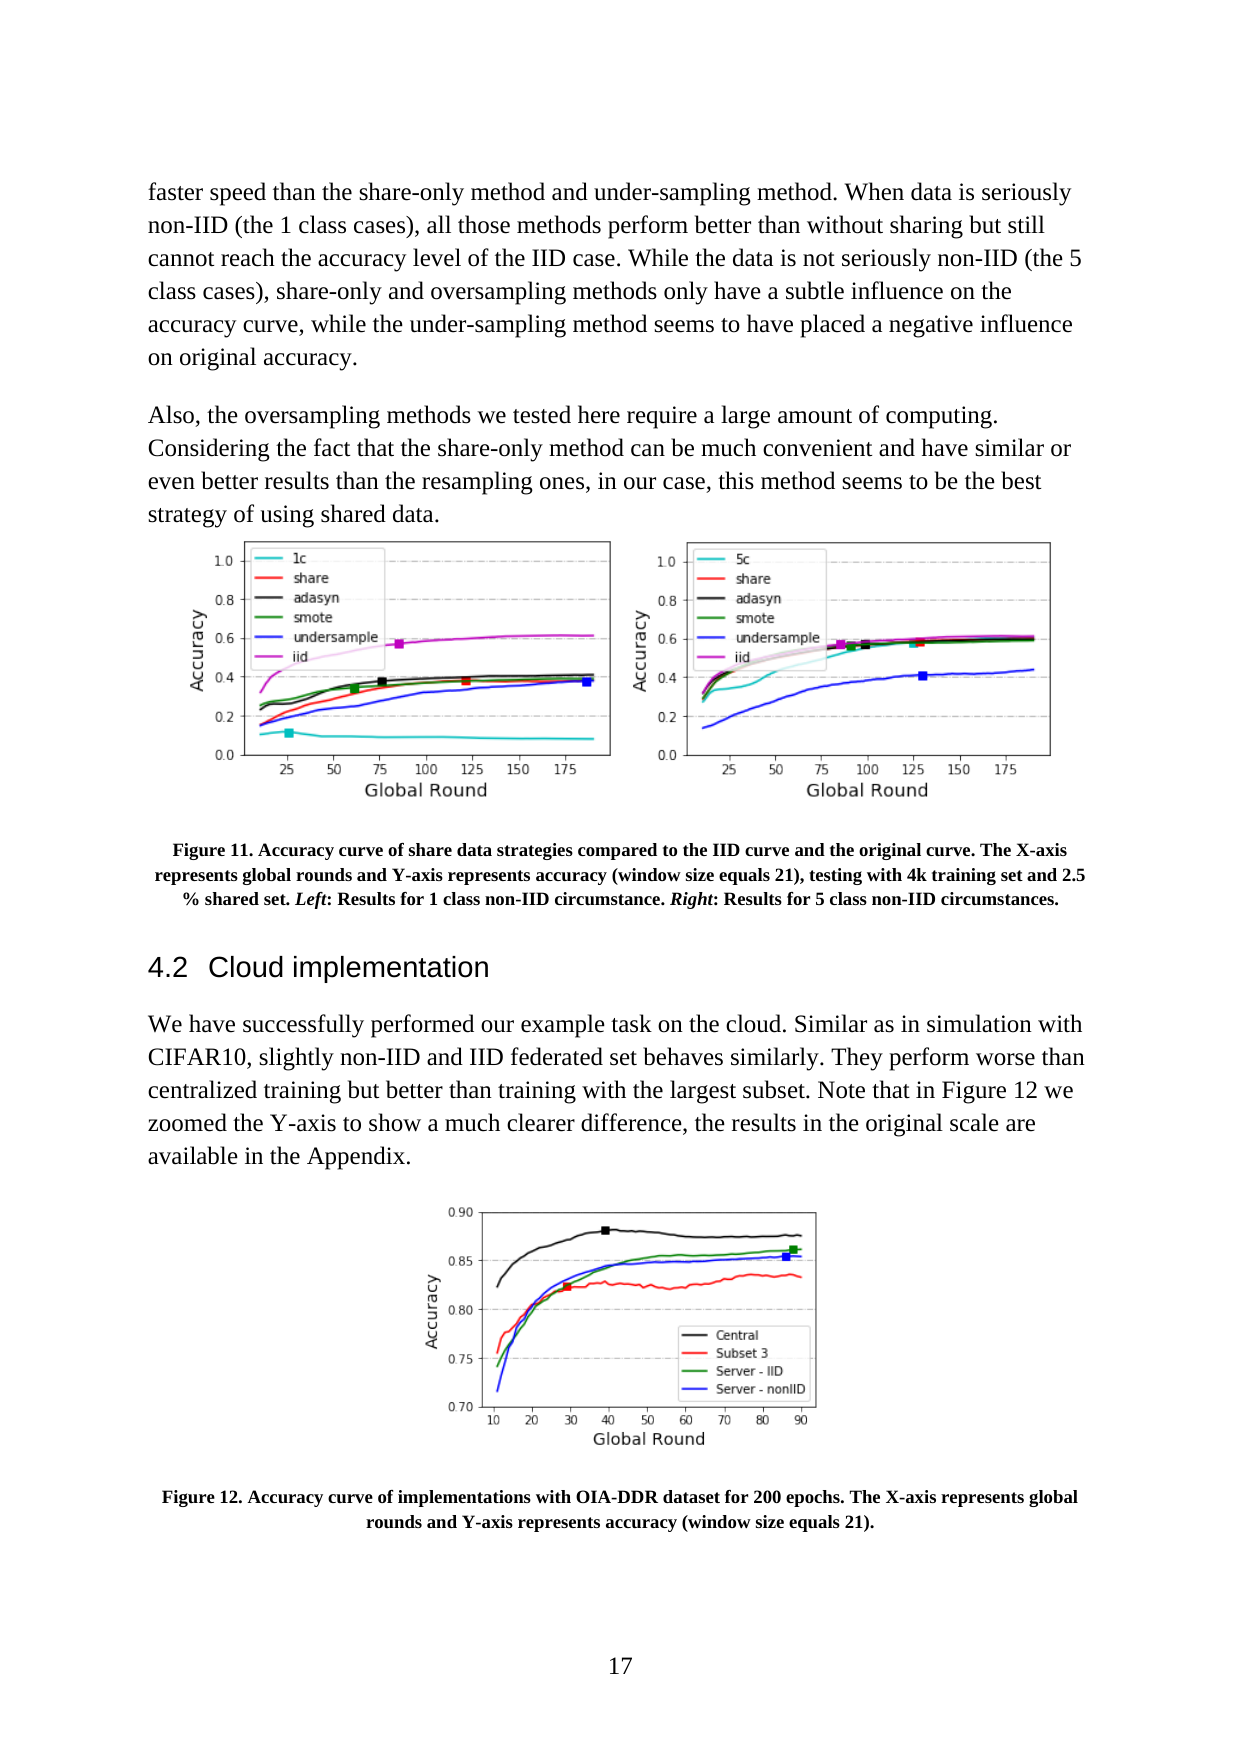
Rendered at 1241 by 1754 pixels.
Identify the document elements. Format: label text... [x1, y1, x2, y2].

picture [624, 533, 1059, 810]
text Figure 11. Accuracy curve of share data strategies compared to the IID curve and the original curve. The X-axis represents global rounds and Y-axis represents accuracy (window size equals 21), testing with 4k training set and 2.5 % shared set. Left: Results for 1 class non-IID circumstance. Right: Results for 5 class non-IID circumstances. [148, 839, 1092, 910]
picture [417, 1199, 823, 1457]
text Figure 12. Accuracy curve of implementations with OIA-DDR dataset for 200 epochs. The X-axis represents global rounds and Y-axis represents accuracy (window size equals 21). [148, 1486, 1092, 1532]
text Also, the oversampling methods we tested here require a large amount of computing. Considering the fact that the share-only method can be much convenient and have similar or even better results than the resampling ones, in our case, this method seems to be the best strategy of using shared data. [148, 400, 1092, 528]
picture [181, 532, 618, 810]
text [148, 177, 1092, 371]
text We have successfully performed our example task on the cloud. Similar as in simulation with CIFAR10, slightly non-IID and IID federated set behaves similarly. They perform worse than centralized training but better than training with the largest subset. Note that in Figure 12 we zoomed the Y-axis to show a much clearer difference, the results in the original scale are available in the Appendix. [148, 1009, 1092, 1170]
subtitle Cloud implementation [148, 951, 1092, 984]
